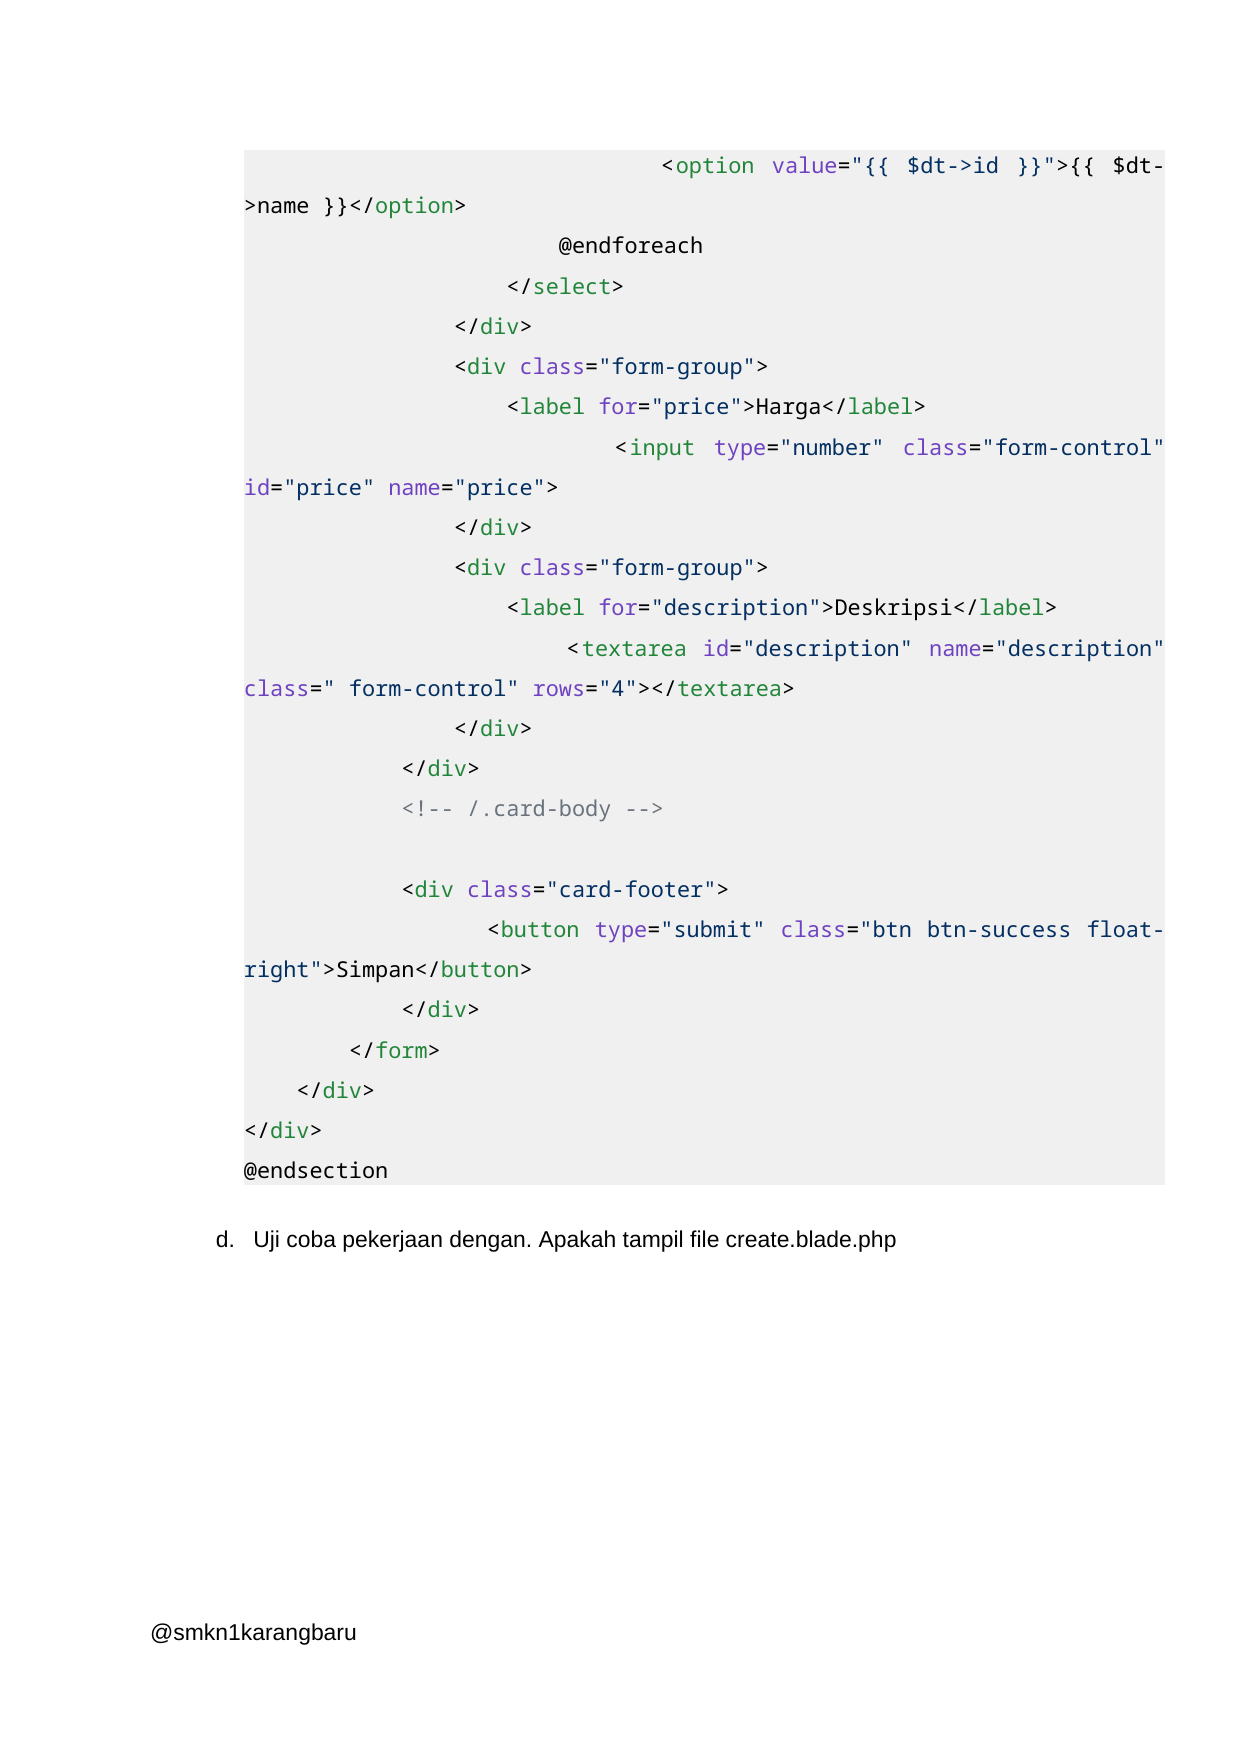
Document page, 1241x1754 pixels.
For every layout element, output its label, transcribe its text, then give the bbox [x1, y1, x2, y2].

text @endforeach [244, 230, 1165, 260]
text </form> [244, 1034, 1165, 1064]
text </div> [244, 1075, 1165, 1104]
text <!-- /.card-body --> [244, 793, 1165, 823]
text </div> [244, 713, 1165, 743]
text </select> [244, 271, 1165, 300]
text <div class="card-footer"> [244, 874, 1165, 903]
text </div> [244, 1115, 1165, 1145]
text <div class="form-group"> [244, 351, 1165, 381]
text <button type="submit" class="btn btn-success float-right">Simpan</button> [244, 914, 1165, 984]
text </div> [244, 311, 1165, 341]
text </div> [244, 512, 1165, 542]
text <label for="price">Harga</label> [244, 391, 1165, 421]
text <option value="{{ $dt->id }}">{{ $dt->name }}</option> [244, 150, 1165, 220]
text <div class="form-group"> [244, 552, 1165, 582]
text <textarea id="description" name="description" class=" form-control" rows="4"></textarea> [244, 632, 1165, 702]
text </div> [244, 994, 1165, 1024]
text <label for="description">Deskripsi</label> [244, 592, 1165, 622]
text @endsection [244, 1155, 1165, 1185]
text </div> [244, 753, 1165, 783]
list Uji coba pekerjaan dengan. Apakah tampil file create.blade.php [216, 1226, 1090, 1252]
text <input type="number" class="form-control" id="price" name="price"> [244, 431, 1165, 501]
